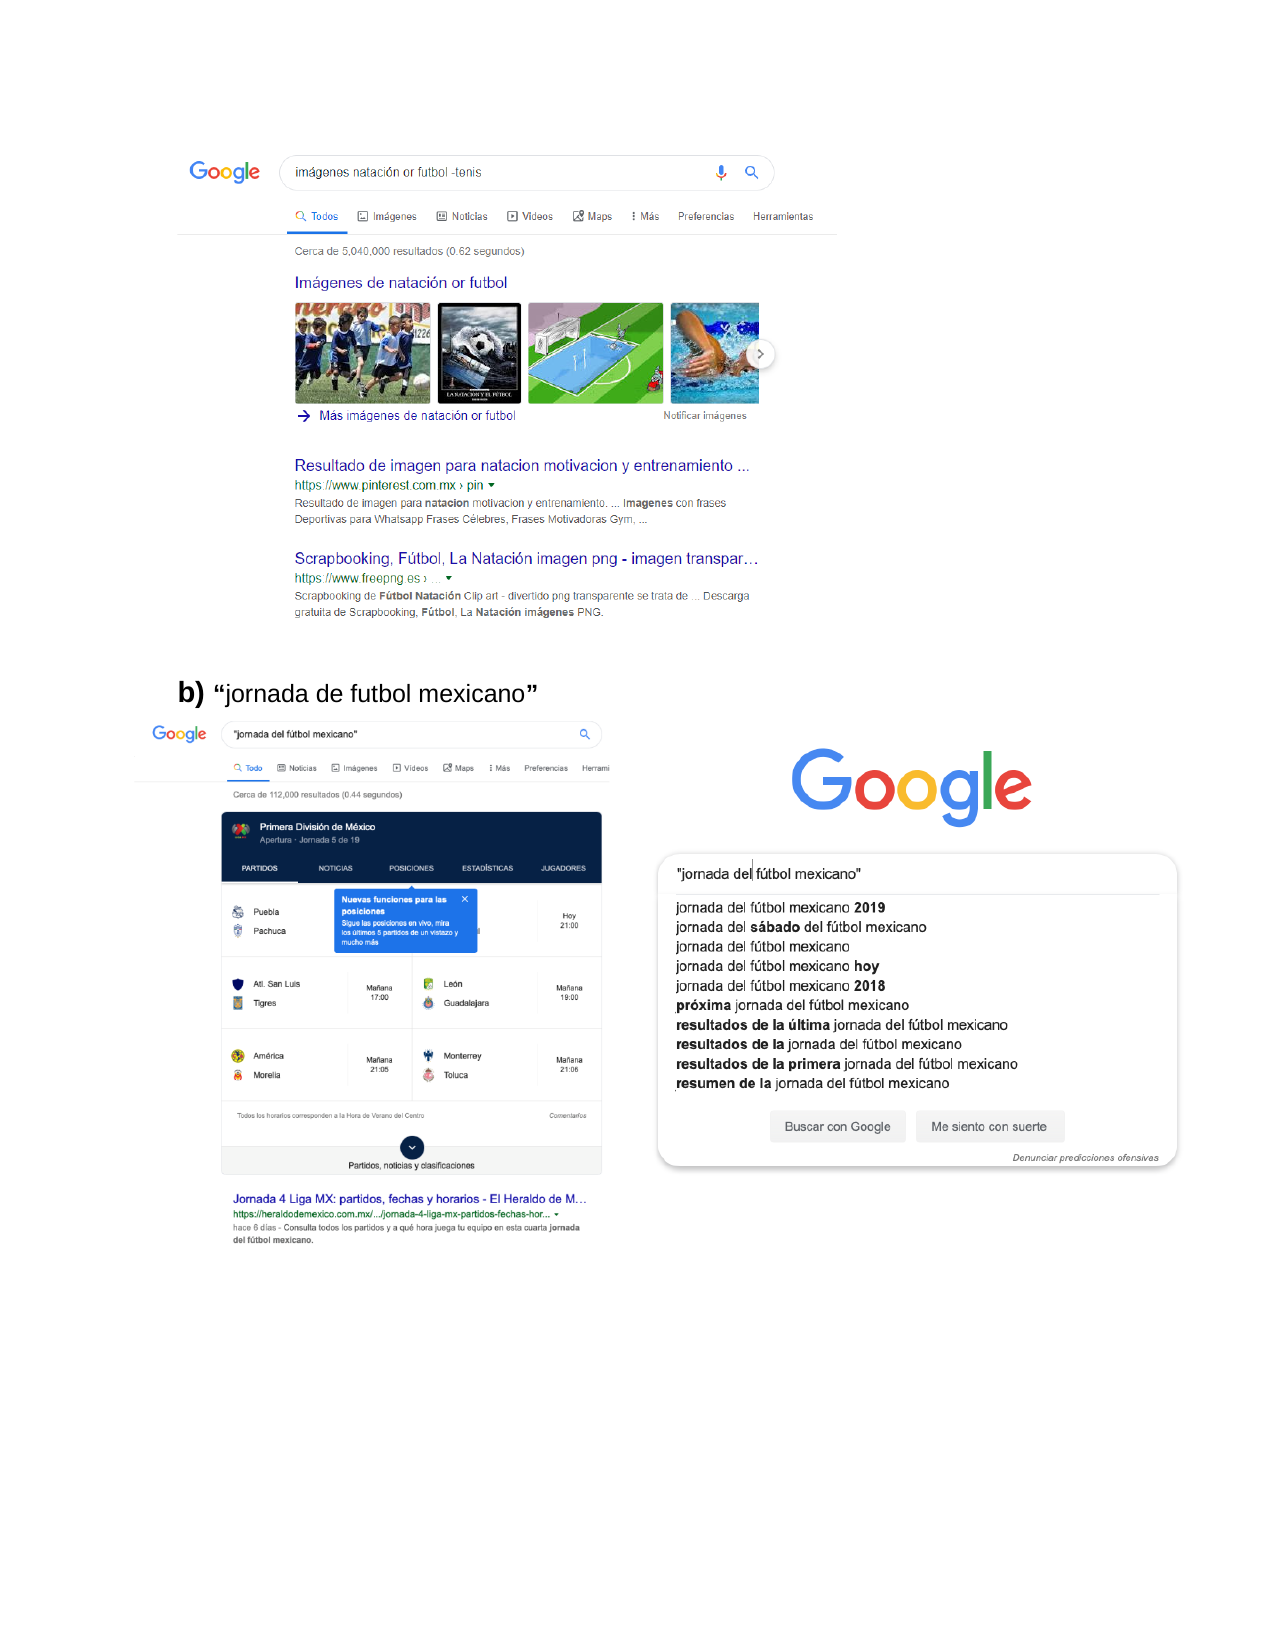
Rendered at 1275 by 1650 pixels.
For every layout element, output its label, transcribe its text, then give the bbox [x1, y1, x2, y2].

picture [134, 721, 1197, 1246]
picture [177, 147, 837, 645]
text b) “jornada de futbol mexicano” [177, 675, 1098, 709]
